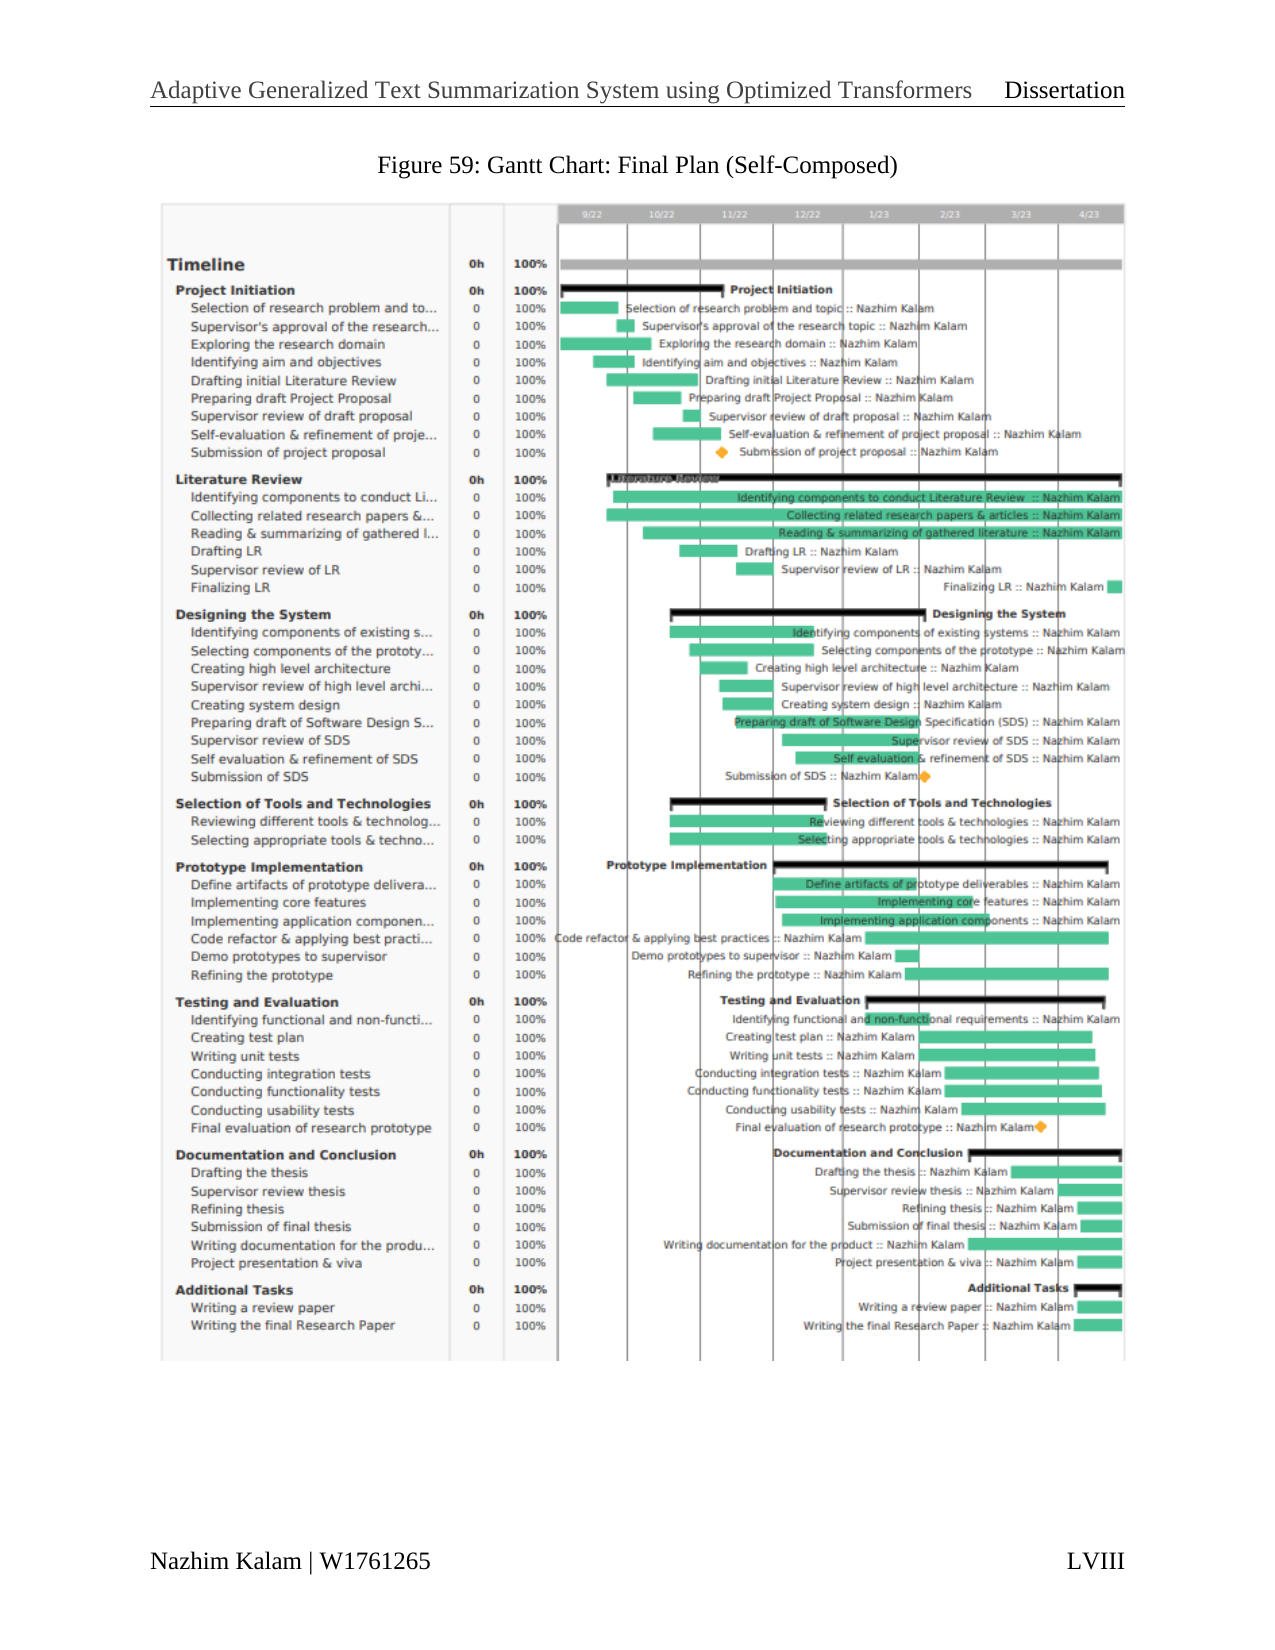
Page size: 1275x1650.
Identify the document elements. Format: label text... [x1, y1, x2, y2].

text Figure 59: Gantt Chart: Final Plan (Self-Composed) [150, 150, 1125, 179]
picture [150, 195, 1140, 1361]
